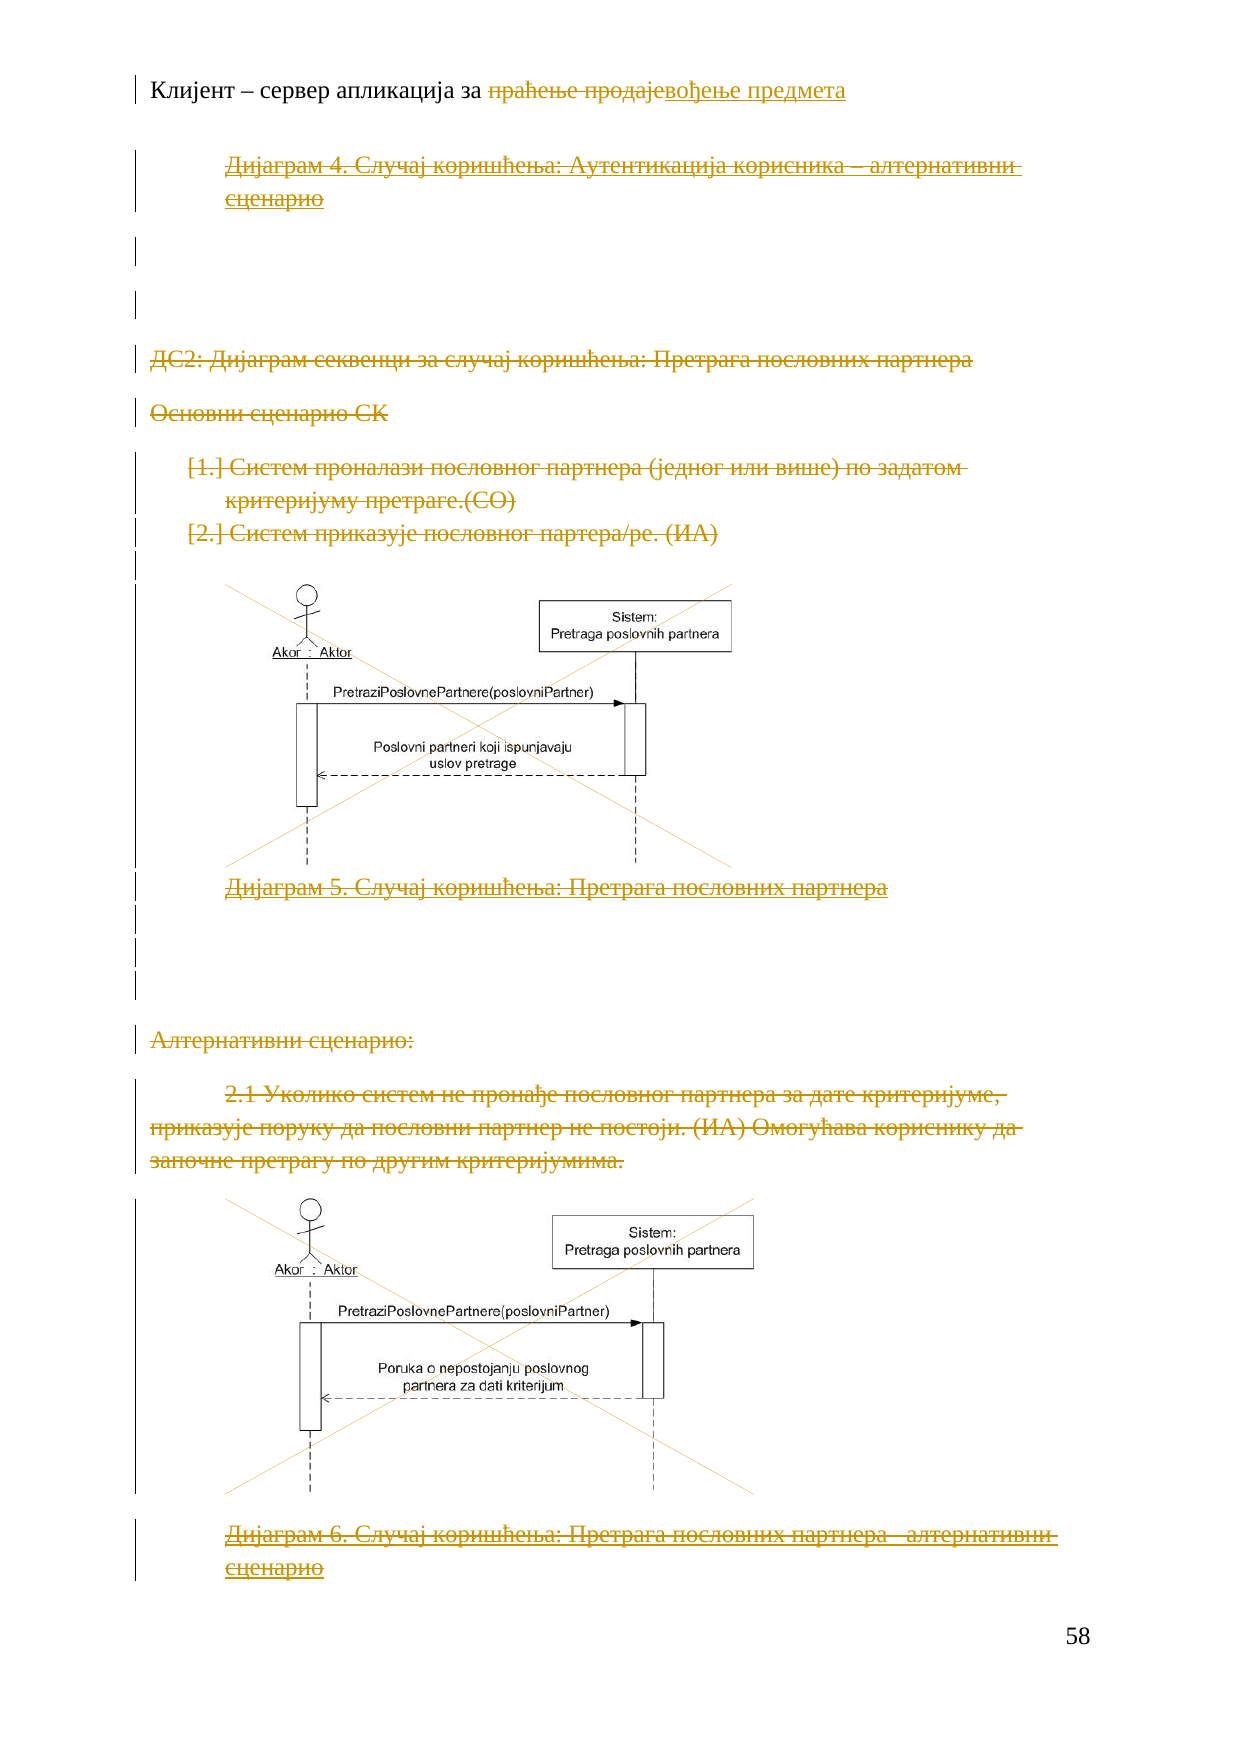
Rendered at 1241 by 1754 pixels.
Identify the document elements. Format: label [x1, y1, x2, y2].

picture [226, 1198, 753, 1346]
picture [491, 1200, 754, 1493]
picture [225, 1200, 488, 1493]
picture [227, 727, 730, 868]
picture [227, 584, 730, 725]
picture [481, 585, 732, 867]
picture [226, 1347, 753, 1495]
picture [225, 586, 476, 866]
